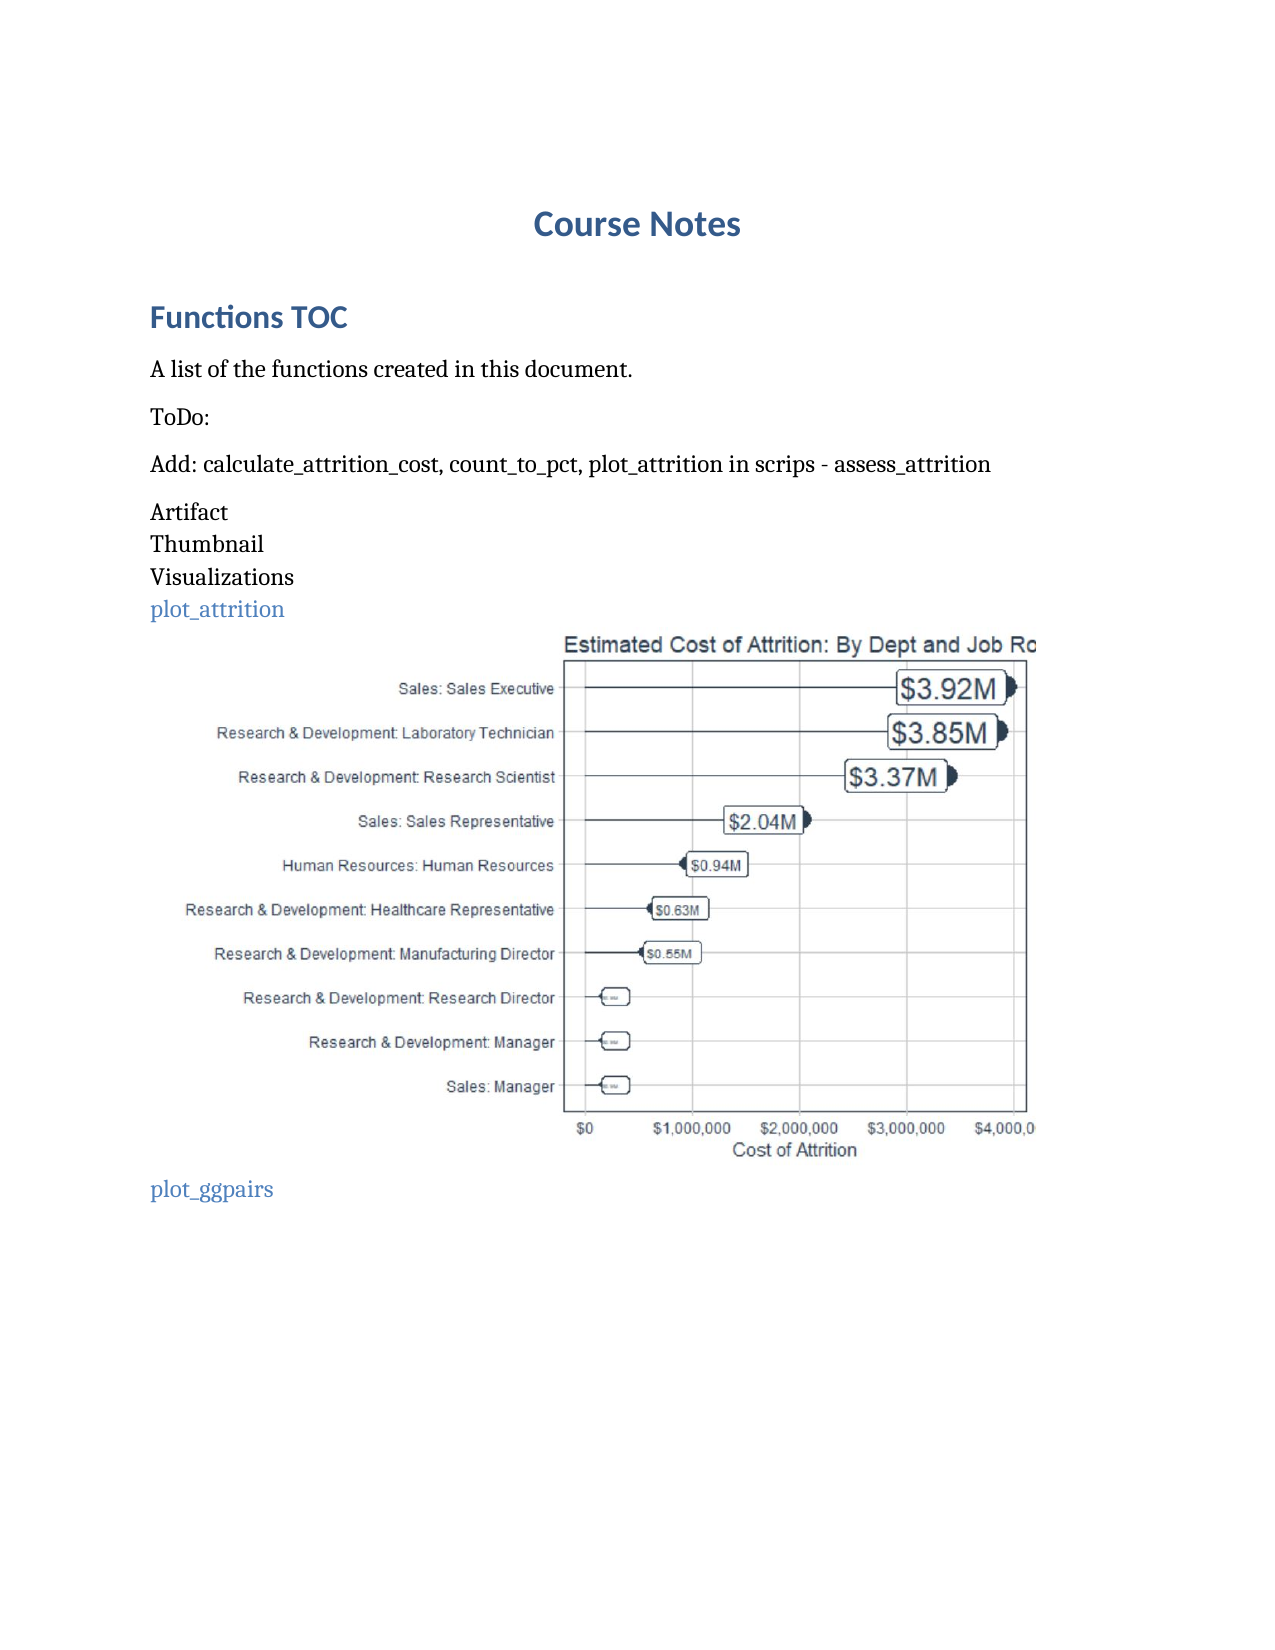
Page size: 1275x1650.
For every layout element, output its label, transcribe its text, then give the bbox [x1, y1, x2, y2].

text plot_attrition [150, 595, 1125, 624]
text ToDo: [150, 403, 1125, 432]
text Thumbnail [150, 530, 1125, 559]
text plot_ggpairs [150, 1175, 1125, 1203]
text Visualizations [150, 563, 1125, 592]
text A list of the functions created in this document. [150, 355, 1125, 384]
text Add: calculate_attrition_cost, count_to_pct, plot_attrition in scrips - assess_attrition [150, 450, 1125, 479]
picture [168, 627, 1044, 1171]
text Artifact [150, 498, 1125, 527]
subtitle Functions TOC [150, 296, 1125, 337]
title Course Notes [150, 200, 1125, 246]
